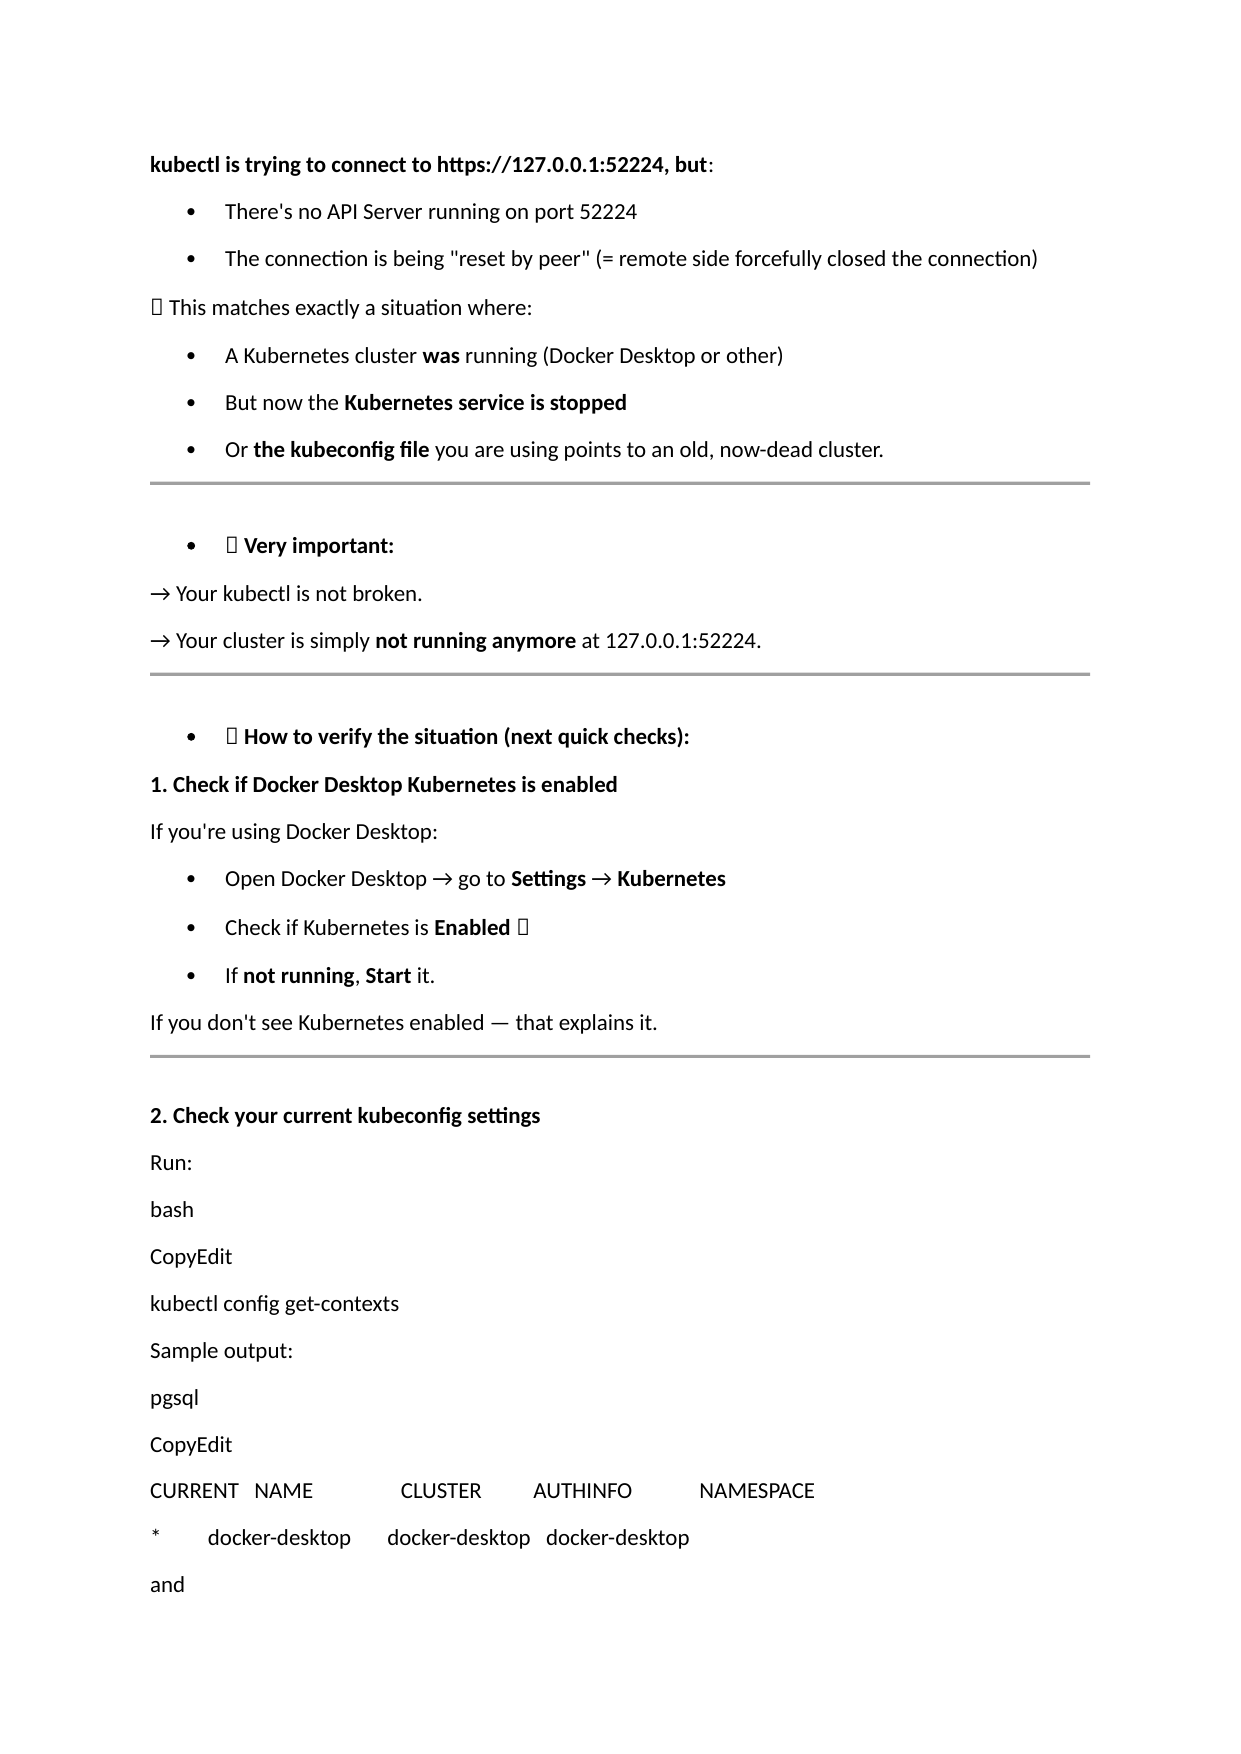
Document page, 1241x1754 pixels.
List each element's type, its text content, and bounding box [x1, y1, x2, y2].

text pgsql [150, 1383, 1090, 1411]
text * docker-desktop docker-desktop docker-desktop [150, 1523, 1090, 1552]
list There's no API Server running on port 52224 [187, 197, 1090, 225]
list But now the Kubernetes service is stopped [187, 388, 1090, 416]
text → Your cluster is simply not running anymore at 127.0.0.1:52224. [150, 626, 1090, 654]
text and [150, 1570, 1090, 1598]
text kubectl config get-contexts [150, 1289, 1090, 1317]
text bash [150, 1195, 1090, 1223]
text → Your kubectl is not broken. [150, 579, 1090, 607]
list 🧪 How to verify the situation (next quick checks): [187, 719, 1090, 751]
text 1. Check if Docker Desktop Kubernetes is enabled [150, 770, 1090, 798]
list The connection is being "reset by peer" (= remote side forcefully closed the connection) [187, 244, 1090, 272]
text Run: [150, 1148, 1090, 1177]
text If you're using Docker Desktop: [150, 817, 1090, 845]
text CopyEdit [150, 1430, 1090, 1458]
list Or the kubeconfig file you are using points to an old, now-dead cluster. [187, 435, 1090, 463]
list Check if Kubernetes is Enabled ✅ [187, 911, 1090, 942]
text 2. Check your current kubeconfig settings [150, 1102, 1090, 1130]
list Open Docker Desktop → go to Settings → Kubernetes [187, 864, 1090, 892]
list 📣 Very important: [187, 528, 1090, 560]
list A Kubernetes cluster was running (Docker Desktop or other) [187, 341, 1090, 369]
text CopyEdit [150, 1242, 1090, 1270]
text kubectl is trying to connect to https://127.0.0.1:52224, but: [150, 150, 1090, 178]
text CURRENT NAME CLUSTER AUTHINFO NAMESPACE [150, 1477, 1090, 1505]
text Sample output: [150, 1336, 1090, 1364]
text If you don't see Kubernetes enabled — that explains it. [150, 1008, 1090, 1036]
list If not running, Start it. [187, 961, 1090, 989]
text ✅ This matches exactly a situation where: [150, 291, 1090, 322]
